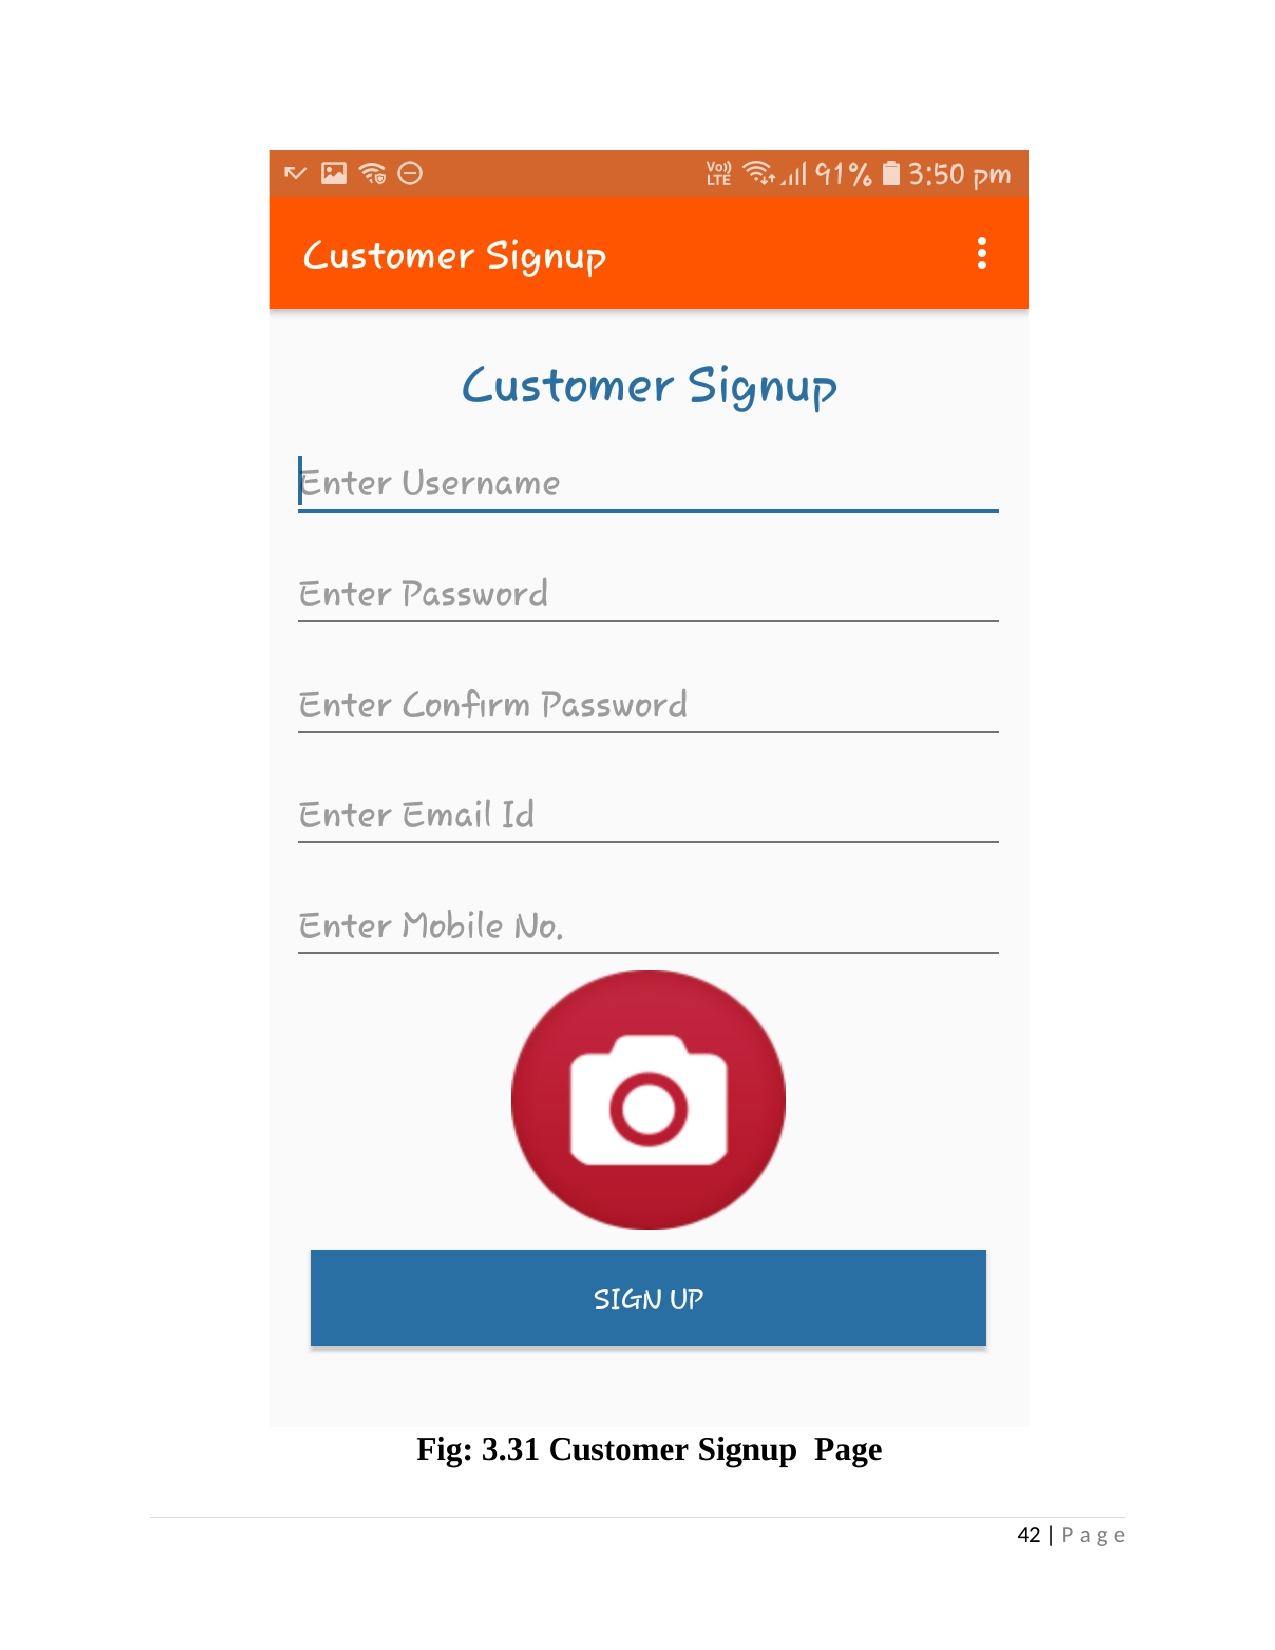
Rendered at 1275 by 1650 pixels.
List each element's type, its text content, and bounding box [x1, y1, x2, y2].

picture [269, 150, 1029, 1427]
text Fig: 3.31 Customer Signup Page [173, 1429, 1125, 1467]
